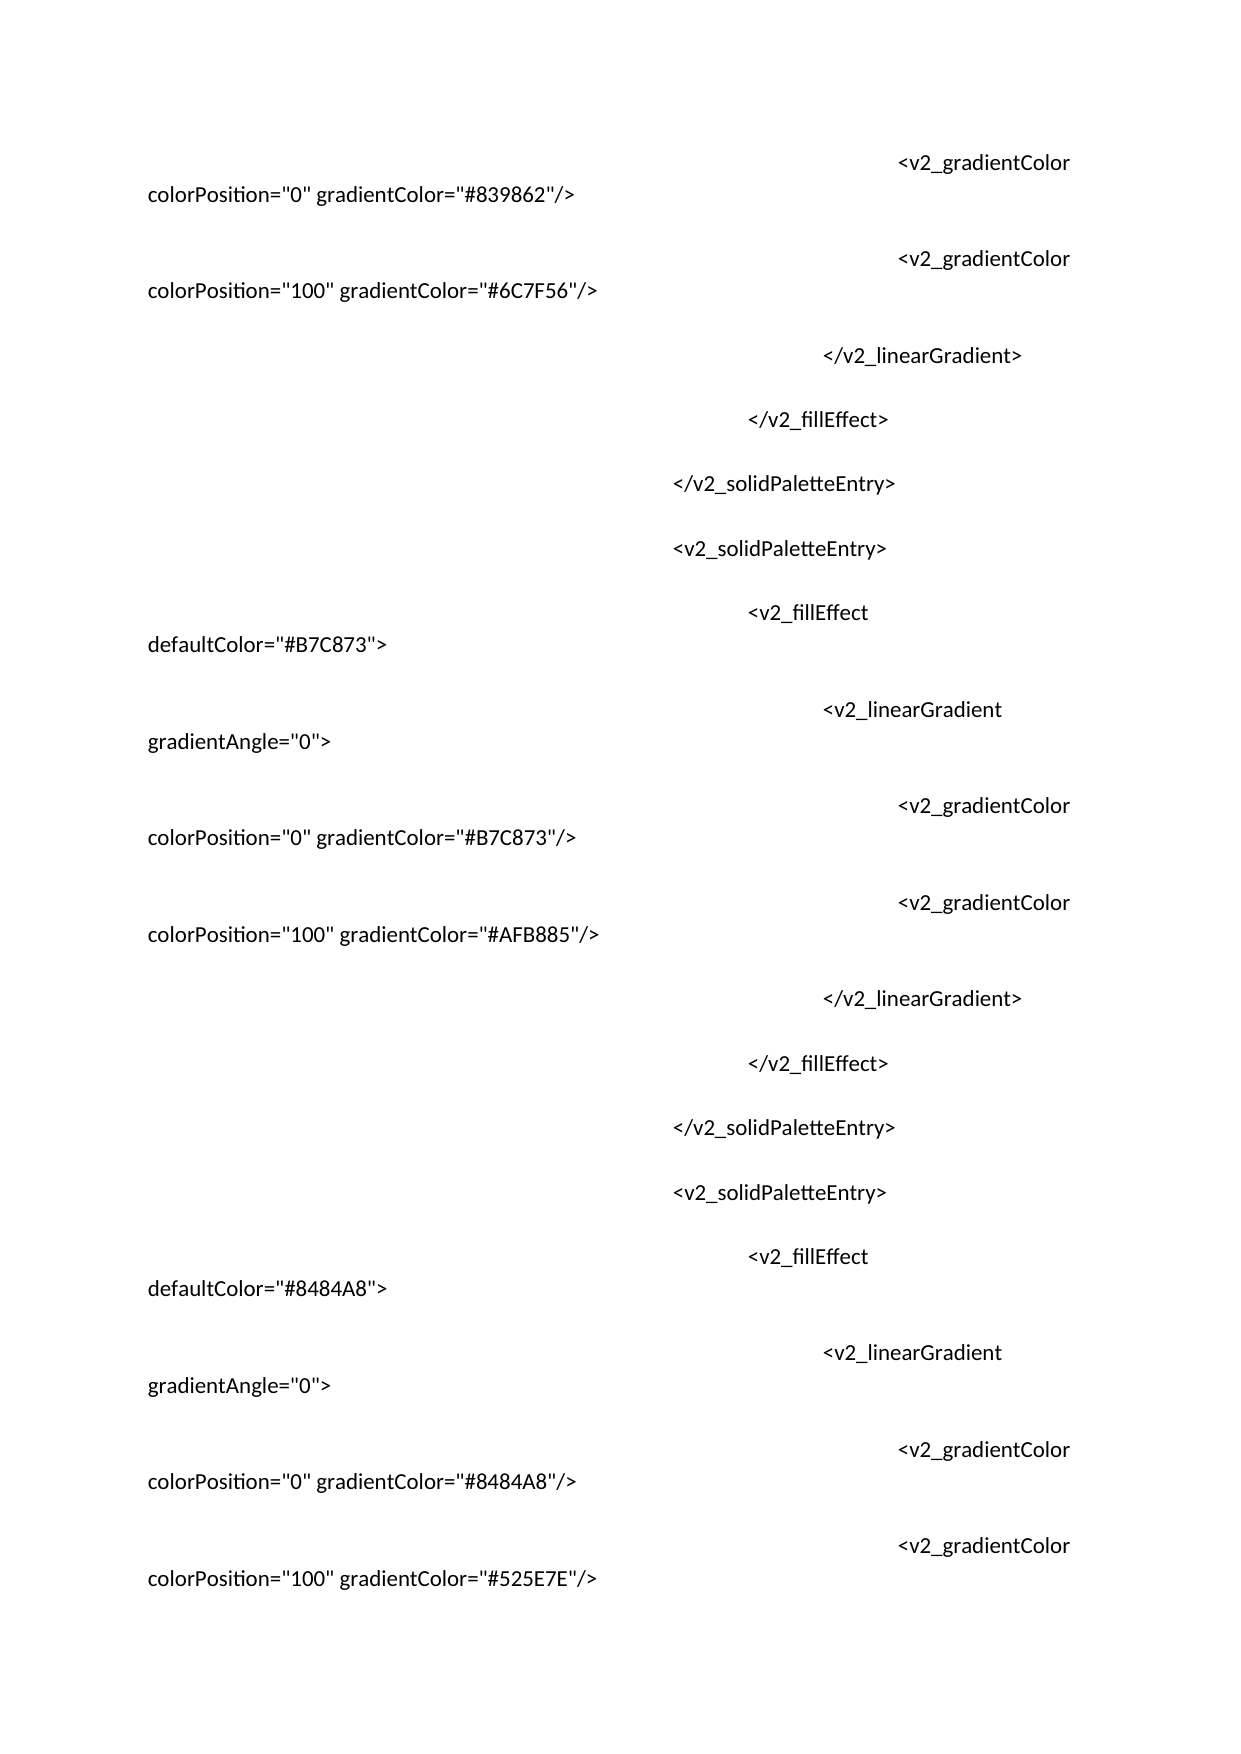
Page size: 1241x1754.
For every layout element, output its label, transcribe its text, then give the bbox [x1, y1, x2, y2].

text </v2_solidPaletteEntry> [148, 1081, 1093, 1141]
text <v2_gradientColor colorPosition="100" gradientColor="#525E7E"/> [148, 1499, 1093, 1592]
text </v2_fillEffect> [148, 1017, 1093, 1077]
text <v2_gradientColor colorPosition="100" gradientColor="#AFB885"/> [148, 856, 1093, 948]
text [148, 148, 1093, 208]
text <v2_linearGradient gradientAngle="0"> [148, 663, 1093, 755]
text <v2_gradientColor colorPosition="100" gradientColor="#6C7F56"/> [148, 212, 1093, 304]
text <v2_fillEffect defaultColor="#8484A8"> [148, 1210, 1093, 1302]
text <v2_gradientColor colorPosition="0" gradientColor="#8484A8"/> [148, 1403, 1093, 1495]
text </v2_linearGradient> [148, 952, 1093, 1012]
text <v2_gradientColor colorPosition="0" gradientColor="#B7C873"/> [148, 759, 1093, 852]
text <v2_solidPaletteEntry> [148, 502, 1093, 562]
text <v2_solidPaletteEntry> [148, 1145, 1093, 1206]
text <v2_linearGradient gradientAngle="0"> [148, 1306, 1093, 1399]
text </v2_solidPaletteEntry> [148, 437, 1093, 497]
text </v2_linearGradient> [148, 308, 1093, 369]
text <v2_fillEffect defaultColor="#B7C873"> [148, 566, 1093, 658]
text </v2_fillEffect> [148, 373, 1093, 433]
